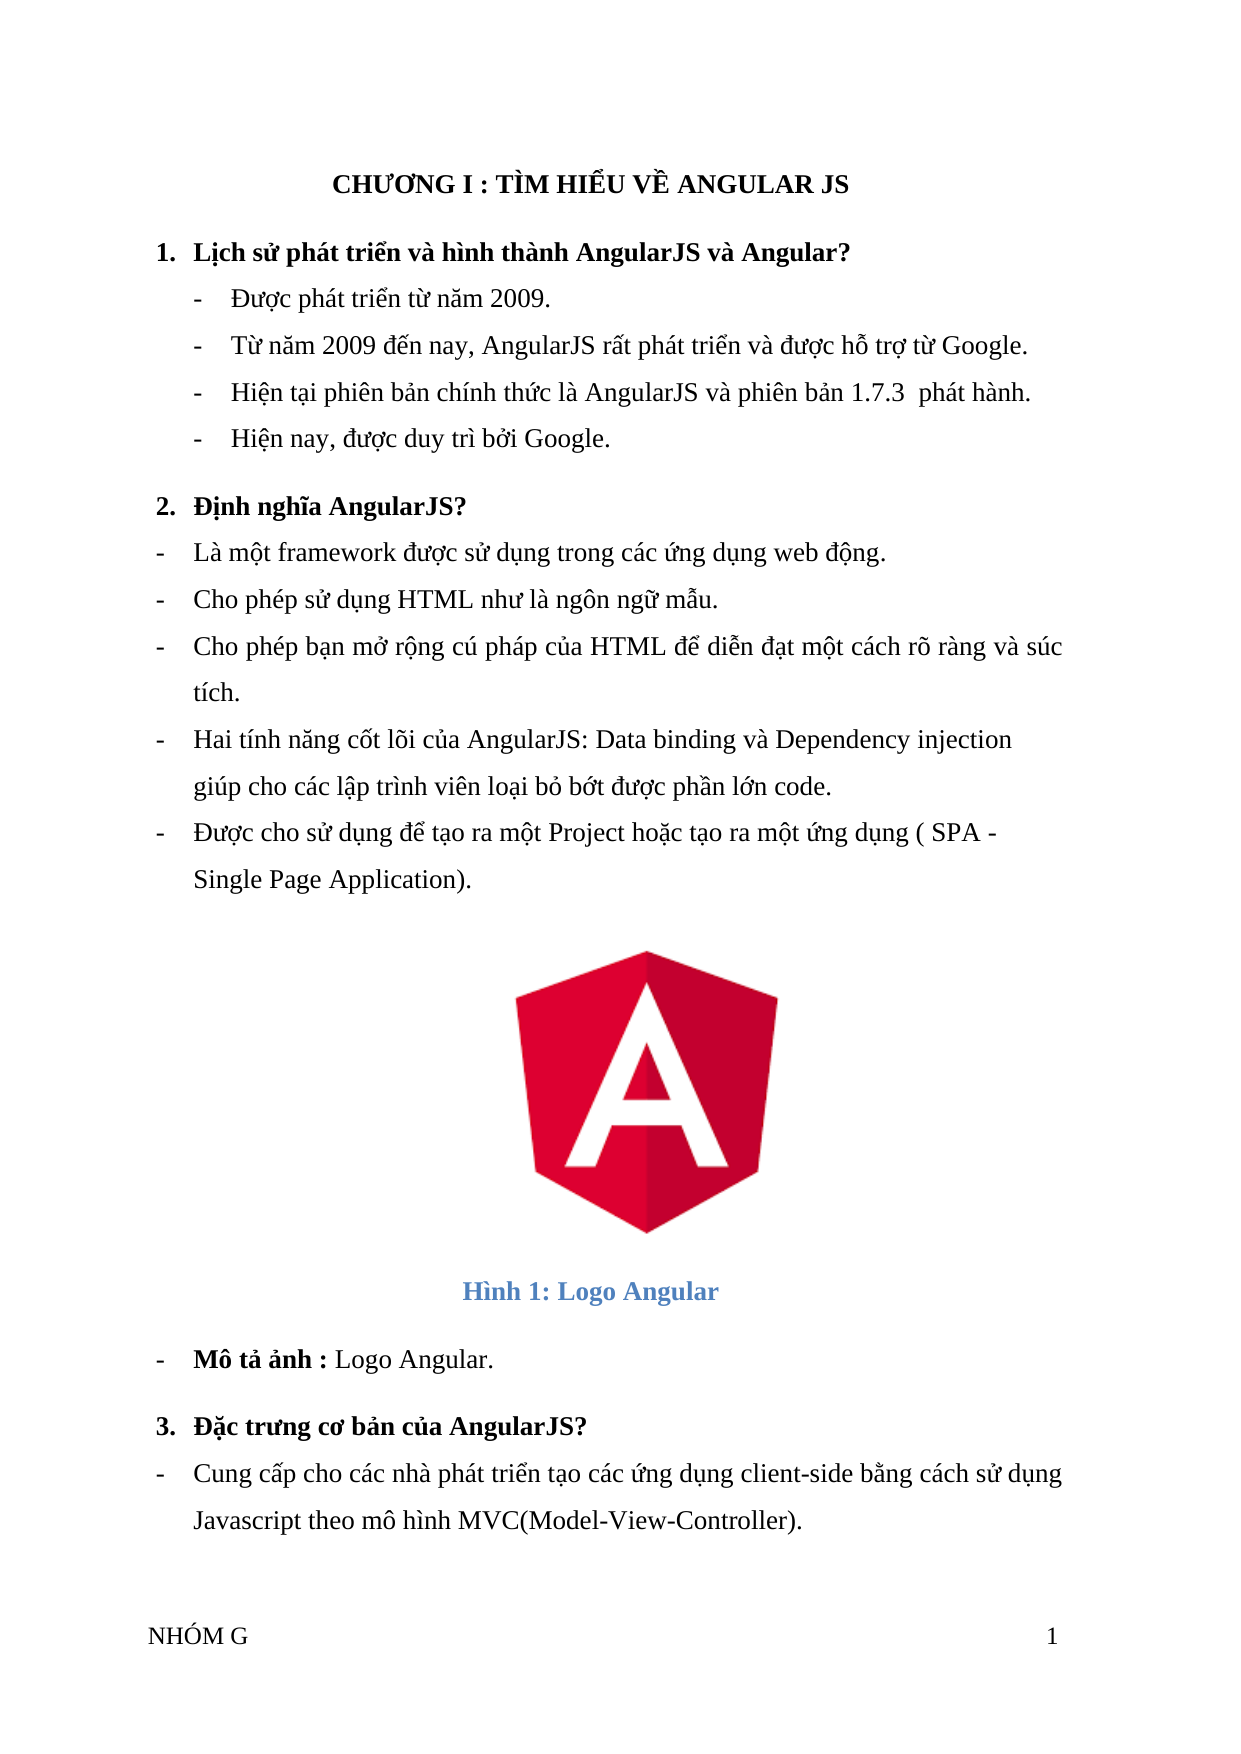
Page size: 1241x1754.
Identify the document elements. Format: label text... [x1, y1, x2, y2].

list Cho phép sử dụng HTML như là ngôn ngữ mẫu. [156, 583, 1063, 614]
subtitle Định nghĩa AngularJS? [156, 490, 1063, 521]
list Được phát triển từ năm 2009. [193, 282, 1063, 313]
picture [471, 909, 823, 1262]
subtitle CHƯƠNG I : TÌM HIỂU VỀ ANGULAR JS [118, 168, 1063, 199]
list Mô tả ảnh : Logo Angular. [156, 1343, 1063, 1374]
list Hai tính năng cốt lõi của AngularJS: Data binding và Dependency injection giúp cho các lập trình viên loại bỏ bớt được phần lớn code. [156, 723, 1063, 801]
list Hiện tại phiên bản chính thức là AngularJS và phiên bản 1.7.3 phát hành. [193, 376, 1063, 407]
list Cho phép bạn mở rộng cú pháp của HTML để diễn đạt một cách rõ ràng và súc tích. [156, 630, 1063, 708]
list Là một framework được sử dụng trong các ứng dụng web động. [156, 536, 1063, 568]
list Được cho sử dụng để tạo ra một Project hoặc tạo ra một ứng dụng ( SPA - Single Page Application). [156, 816, 1063, 894]
list Từ năm 2009 đến nay, AngularJS rất phát triển và được hỗ trợ từ Google. [193, 329, 1063, 360]
subtitle Lịch sử phát triển và hình thành AngularJS và Angular? [156, 236, 1063, 267]
text Hình 1: Logo Angular [118, 1276, 1063, 1307]
subtitle Đặc trưng cơ bản của AngularJS? [156, 1411, 1063, 1442]
list Hiện nay, được duy trì bởi Google. [193, 422, 1063, 453]
list Cung cấp cho các nhà phát triển tạo các ứng dụng client-side bằng cách sử dụng Javascript theo mô hình MVC(Model-View-Controller). [156, 1457, 1063, 1535]
